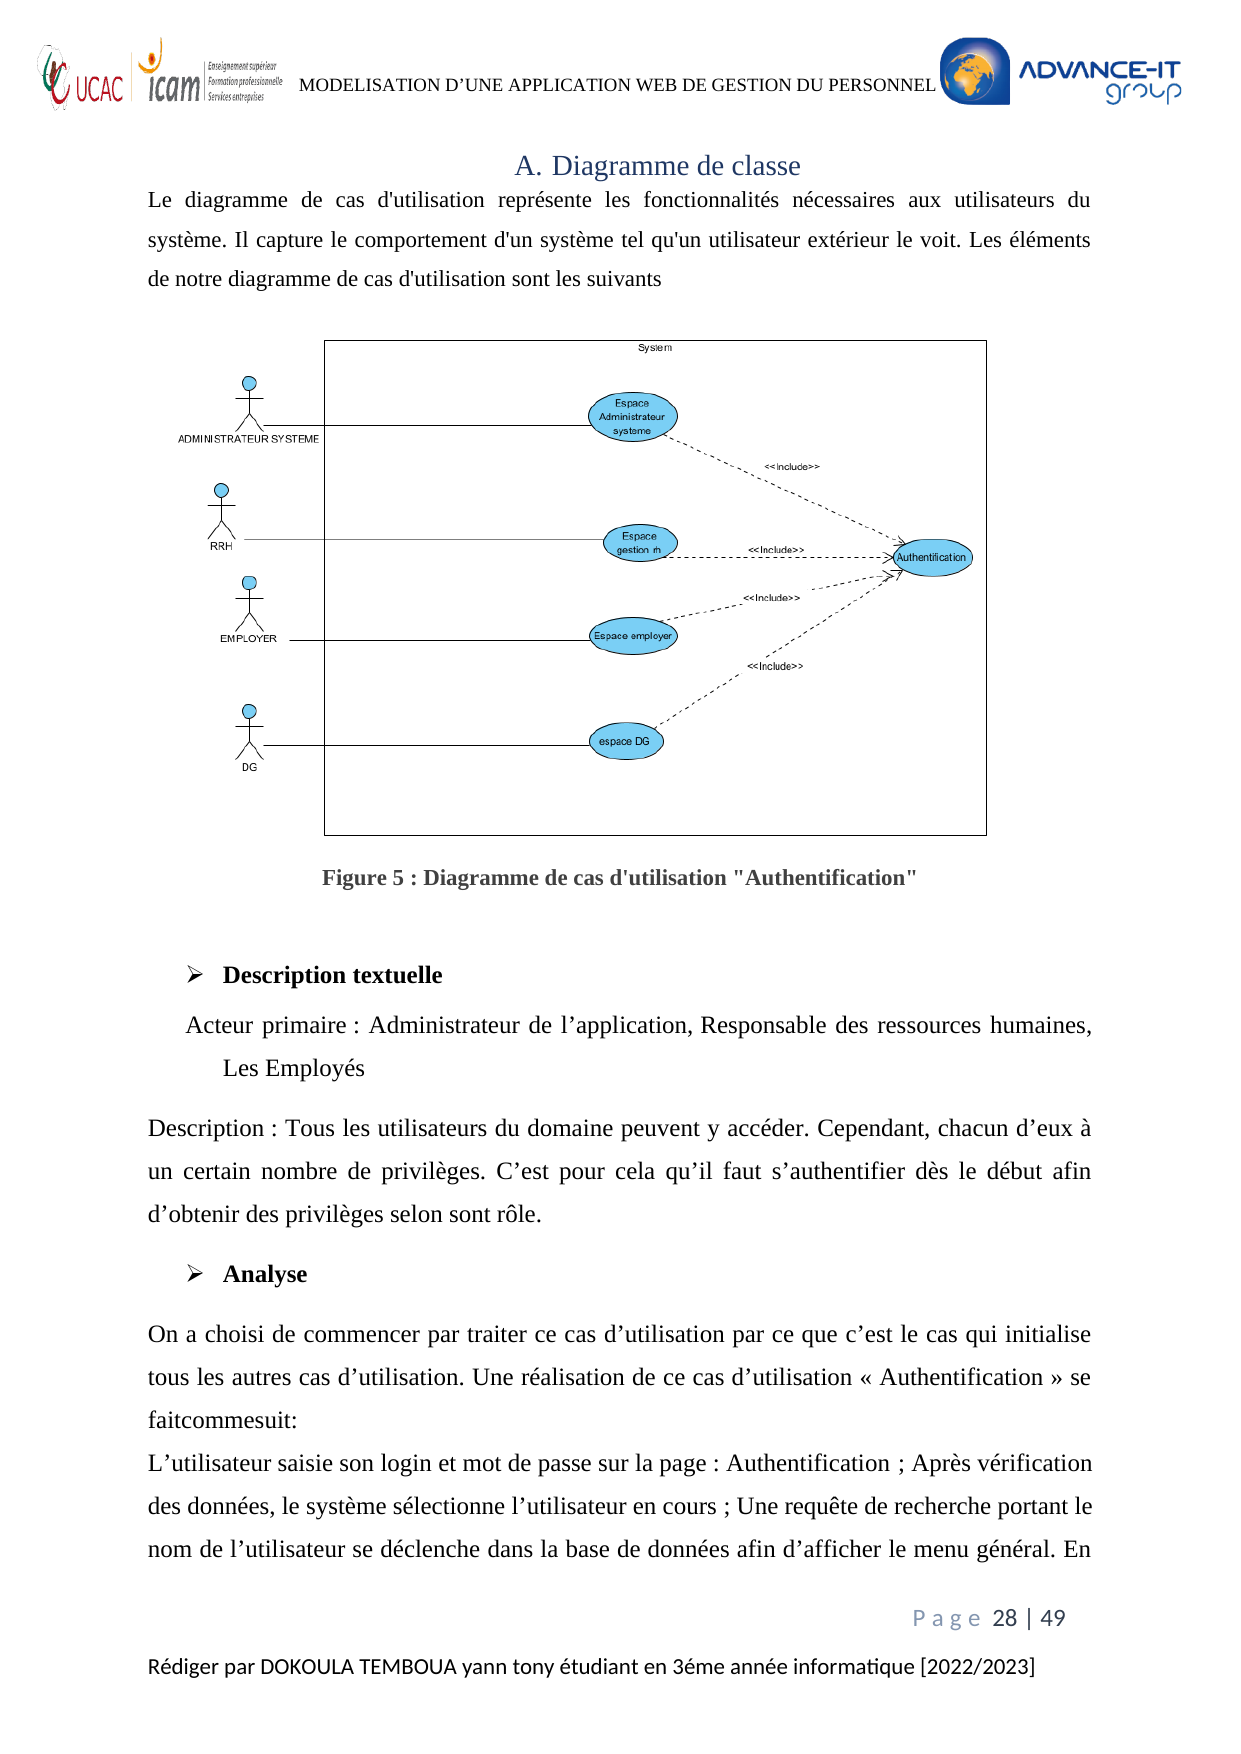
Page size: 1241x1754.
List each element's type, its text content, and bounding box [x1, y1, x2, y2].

text Description : Tous les utilisateurs du domaine peuvent y accéder. Cependant, chacun d’eux à un certain nombre de privilèges. C’est pour cela qu’il faut s’authentifier dès le début afin d’obtenir des privilèges selon sont rôle. [148, 1113, 1092, 1228]
list Analyse [185, 1259, 1092, 1288]
picture [147, 321, 1093, 844]
text Le diagramme de cas d'utilisation représente les fonctionnalités nécessaires aux utilisateurs du système. Il capture le comportement d'un système tel qu'un utilisateur extérieur le voit. Les éléments de notre diagramme de cas d'utilisation sont les suivants [148, 186, 1092, 292]
picture [931, 37, 1182, 113]
text Figure 5 : Diagramme de cas d'utilisation "Authentification" [148, 864, 1092, 891]
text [148, 1319, 1092, 1563]
list Description textuelle [185, 960, 1092, 989]
picture [31, 29, 288, 119]
text Acteur primaire : Administrateur de l’application, Responsable des ressources humaines, Les Employés [185, 1010, 1092, 1082]
subtitle Diagramme de classe [223, 148, 1092, 181]
